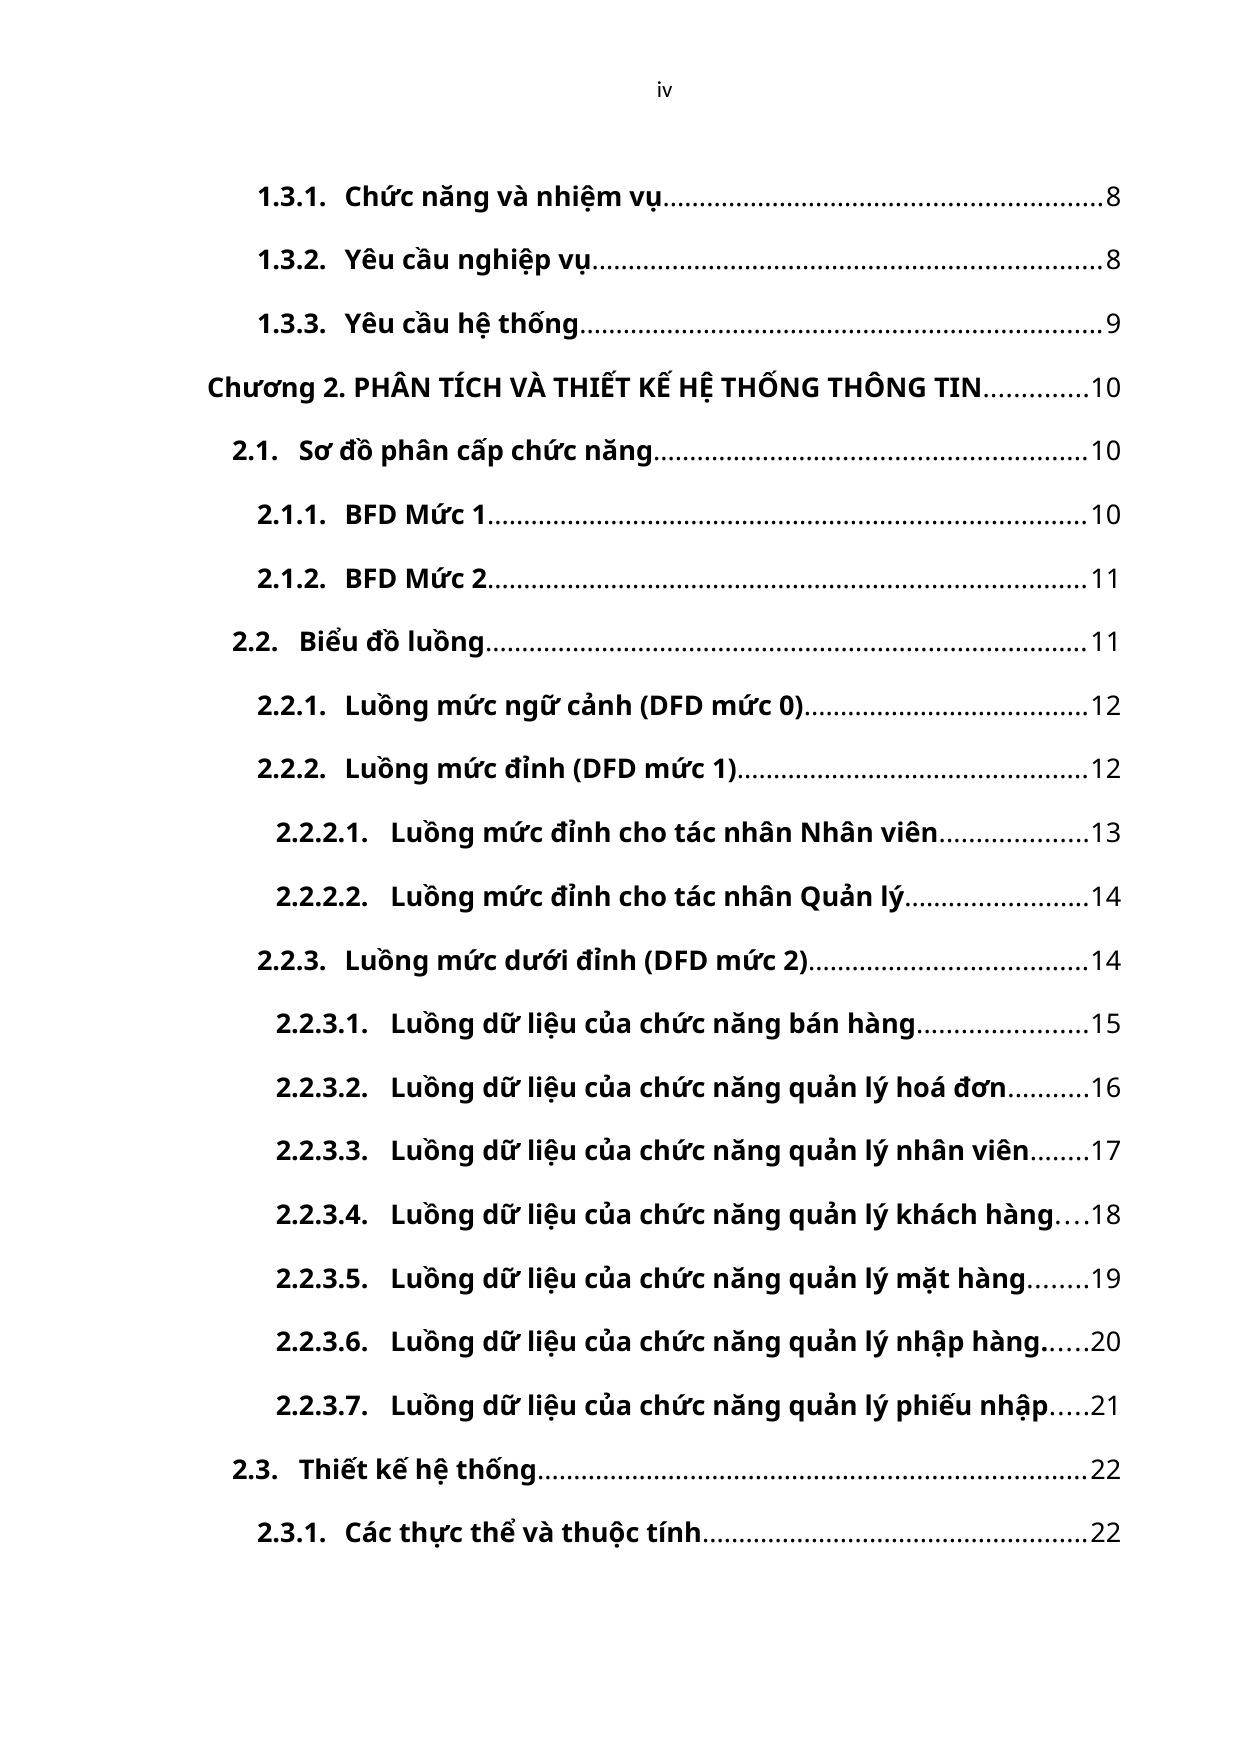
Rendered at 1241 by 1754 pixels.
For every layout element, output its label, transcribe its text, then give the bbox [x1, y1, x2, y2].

text 2.2.3.3. Luồng dữ liệu của chức năng quản lý nhân viên 17 [276, 1132, 1122, 1169]
text Chương 2. PHÂN TÍCH VÀ THIẾT KẾ HỆ THỐNG THÔNG TIN 10 [207, 368, 1122, 405]
text 1.3.3. Yêu cầu hệ thống 9 [257, 304, 1122, 341]
text 1.3.1. Chức năng và nhiệm vụ 8 [257, 177, 1122, 214]
text 2.3. Thiết kế hệ thống 22 [232, 1450, 1122, 1487]
text 1.3.2. Yêu cầu nghiệp vụ 8 [257, 241, 1122, 278]
text 2.1.2. BFD Mức 2 11 [257, 559, 1122, 596]
text 2.3.1. Các thực thể và thuộc tính 22 [257, 1514, 1122, 1551]
text 2.2.3.6. Luồng dữ liệu của chức năng quản lý nhập hàng. 20 [276, 1323, 1122, 1360]
text 2.2.2.1. Luồng mức đỉnh cho tác nhân Nhân viên 13 [276, 814, 1122, 851]
text 2.2.3.4. Luồng dữ liệu của chức năng quản lý khách hàng 18 [276, 1196, 1122, 1232]
text 2.1.1. BFD Mức 1 10 [257, 495, 1122, 532]
text 2.2.3. Luồng mức dưới đỉnh (DFD mức 2) 14 [257, 941, 1122, 978]
text 2.2.3.2. Luồng dữ liệu của chức năng quản lý hoá đơn 16 [276, 1068, 1122, 1105]
text 2.2. Biểu đồ luồng 11 [232, 623, 1122, 659]
text 2.1. Sơ đồ phân cấp chức năng 10 [232, 432, 1122, 469]
text 2.2.1. Luồng mức ngữ cảnh (DFD mức 0) 12 [257, 686, 1122, 723]
text 2.2.3.5. Luồng dữ liệu của chức năng quản lý mặt hàng 19 [276, 1259, 1122, 1296]
text 2.2.3.1. Luồng dữ liệu của chức năng bán hàng 15 [276, 1004, 1122, 1041]
text 2.2.2.2. Luồng mức đỉnh cho tác nhân Quản lý 14 [276, 877, 1122, 914]
text 2.2.3.7. Luồng dữ liệu của chức năng quản lý phiếu nhập 21 [276, 1386, 1122, 1423]
text 2.2.2. Luồng mức đỉnh (DFD mức 1) 12 [257, 750, 1122, 787]
